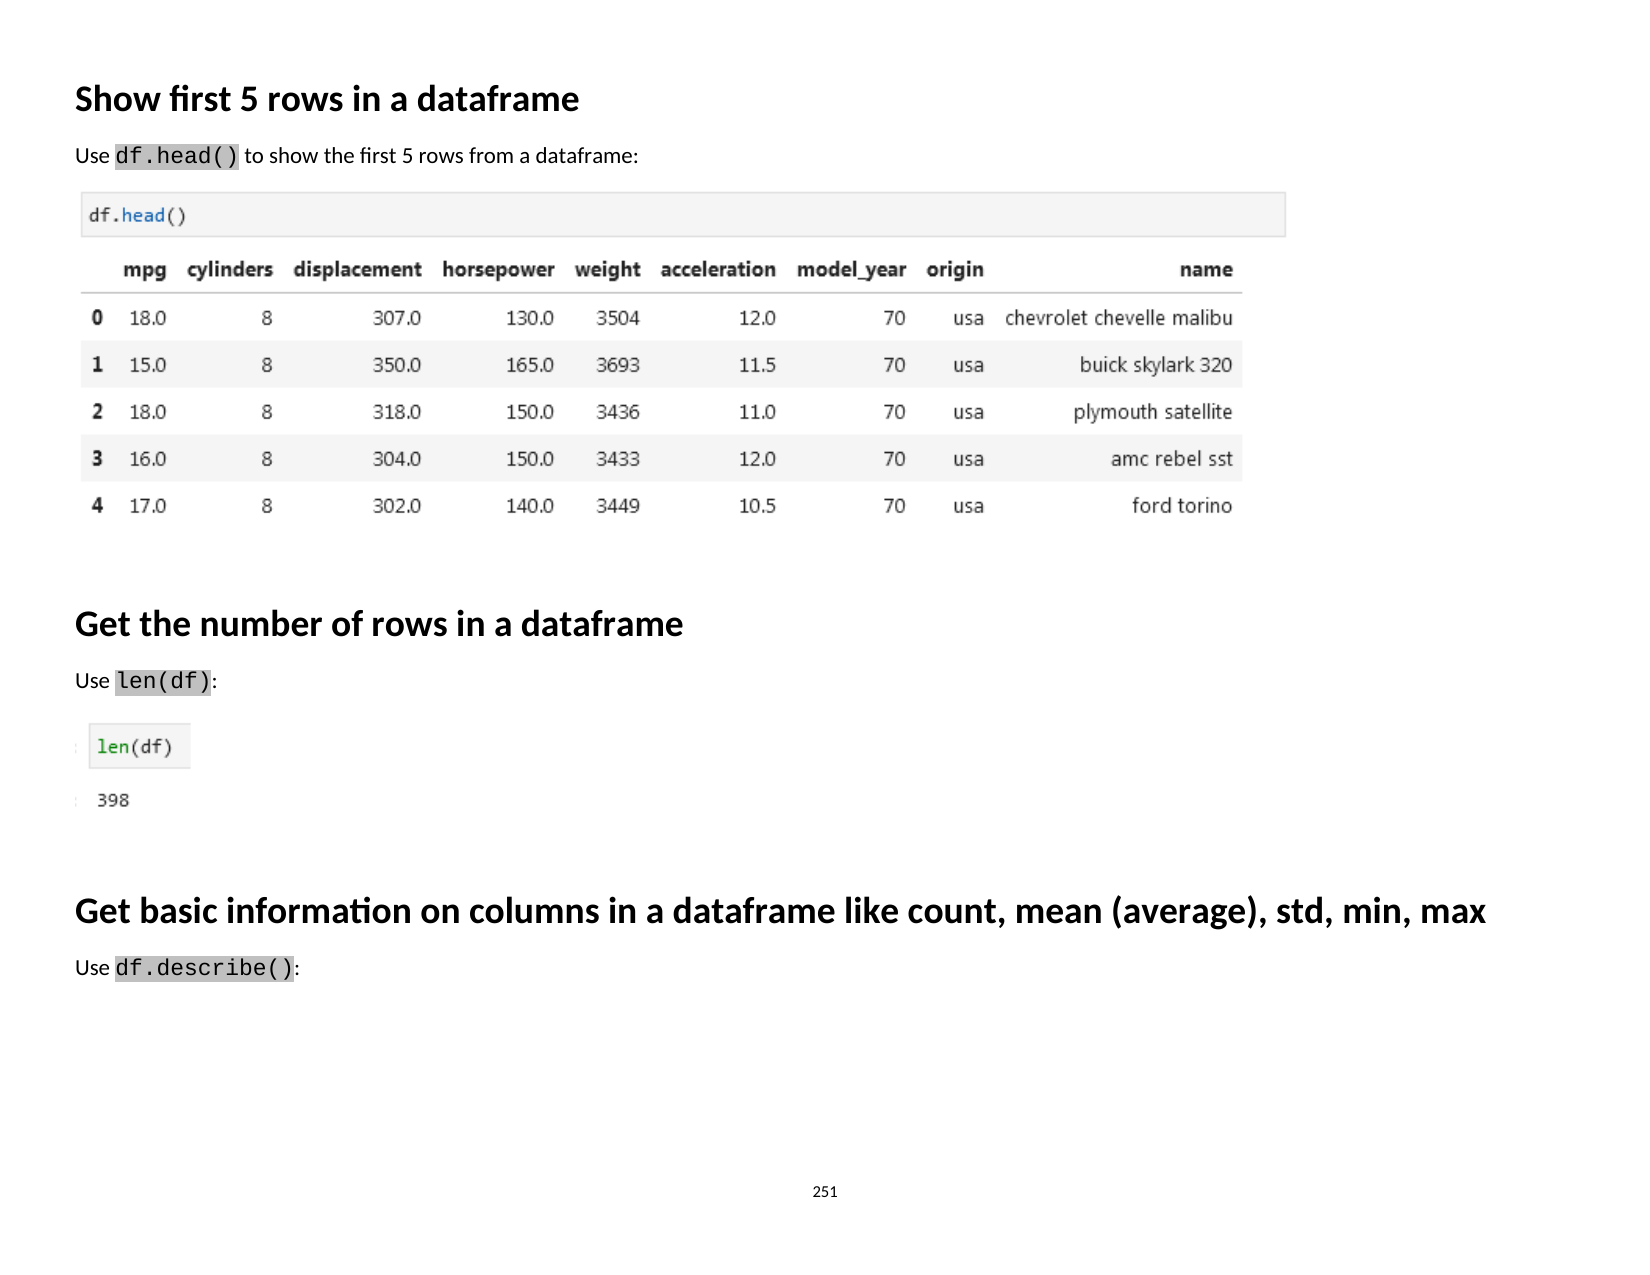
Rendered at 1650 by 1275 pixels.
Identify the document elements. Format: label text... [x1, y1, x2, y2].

picture [75, 189, 1291, 535]
text Use df.describe(): [75, 953, 1575, 982]
text Get basic information on columns in a dataframe like count, mean (average), std, min, max [75, 887, 1575, 932]
text Use df.head() to show the first 5 rows from a dataframe: [75, 141, 1575, 170]
text Use len(df): [75, 666, 1575, 696]
text Show first 5 rows in a dataframe [75, 75, 1575, 121]
picture [75, 714, 191, 821]
text Get the number of rows in a dataframe [75, 600, 1575, 646]
